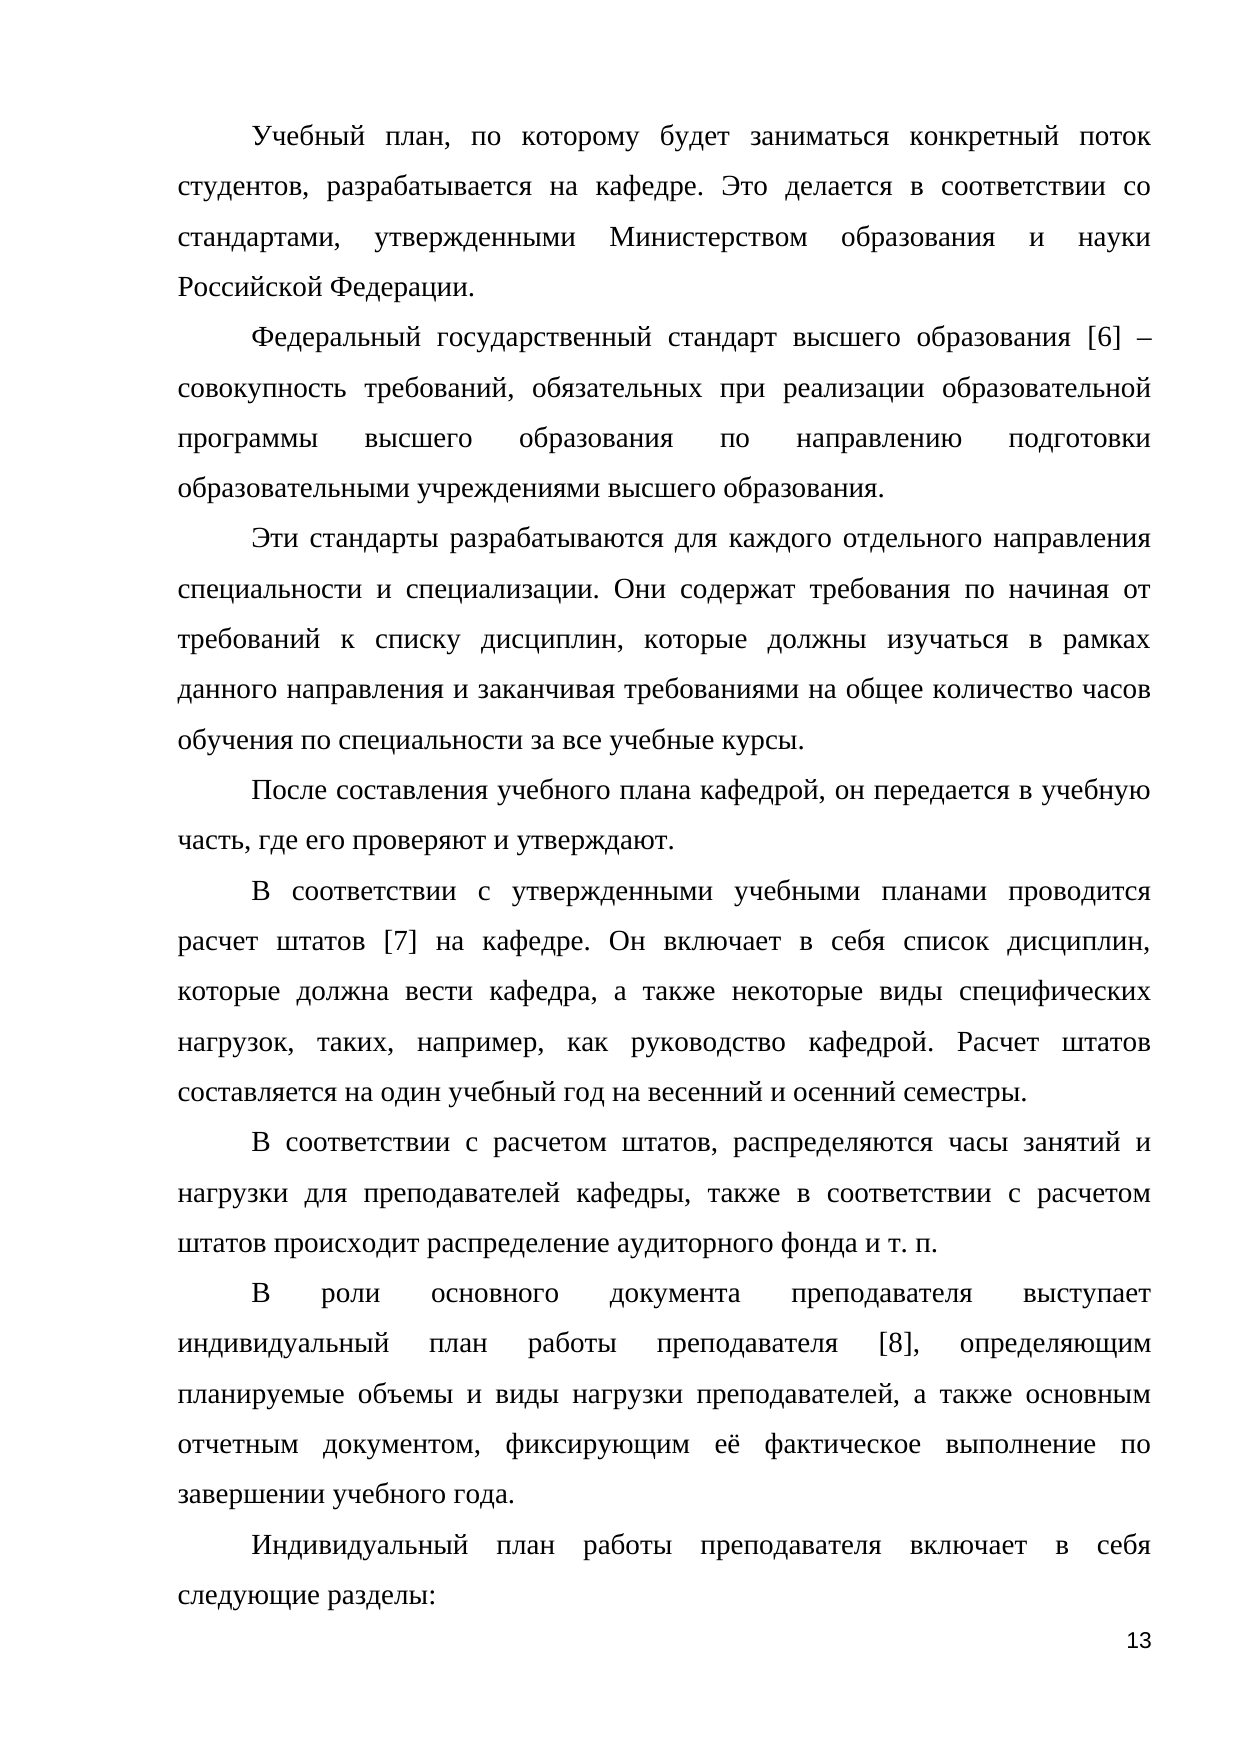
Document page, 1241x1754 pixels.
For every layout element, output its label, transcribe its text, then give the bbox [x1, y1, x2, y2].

text В соответствии с расчетом штатов, распределяются часы занятий и нагрузки для преподавателей кафедры, также в соответствии с расчетом штатов происходит распределение аудиторного фонда и т. п. [177, 1124, 1152, 1258]
text В соответствии с утвержденными учебными планами проводится расчет штатов [7] на кафедре. Он включает в себя список дисциплин, которые должна вести кафедра, а также некоторые виды специфических нагрузок, таких, например, как руководство кафедрой. Расчет штатов составляется на один учебный год на весенний и осенний семестры. [177, 873, 1152, 1108]
text Федеральный государственный стандарт высшего образования [6] – совокупность требований, обязательных при реализации образовательной программы высшего образования по направлению подготовки образовательными учреждениями высшего образования. [177, 319, 1152, 504]
text Эти стандарты разрабатываются для каждого отдельного направления специальности и специализации. Они содержат требования по начиная от требований к списку дисциплин, которые должны изучаться в рамках данного направления и заканчивая требованиями на общее количество часов обучения по специальности за все учебные курсы. [177, 521, 1152, 755]
text После составления учебного плана кафедрой, он передается в учебную часть, где его проверяют и утверждают. [177, 772, 1152, 856]
text Индивидуальный план работы преподавателя включает в себя следующие разделы: [177, 1527, 1152, 1611]
text В роли основного документа преподавателя выступает индивидуальный план работы преподавателя [8], определяющим планируемые объемы и виды нагрузки преподавателей, а также основным отчетным документом, фиксирующим её фактическое выполнение по завершении учебного года. [177, 1275, 1152, 1510]
text Учебный план, по которому будет заниматься конкретный поток студентов, разрабатывается на кафедре. Это делается в соответствии со стандартами, утвержденными Министерством образования и науки Российской Федерации. [177, 118, 1152, 303]
